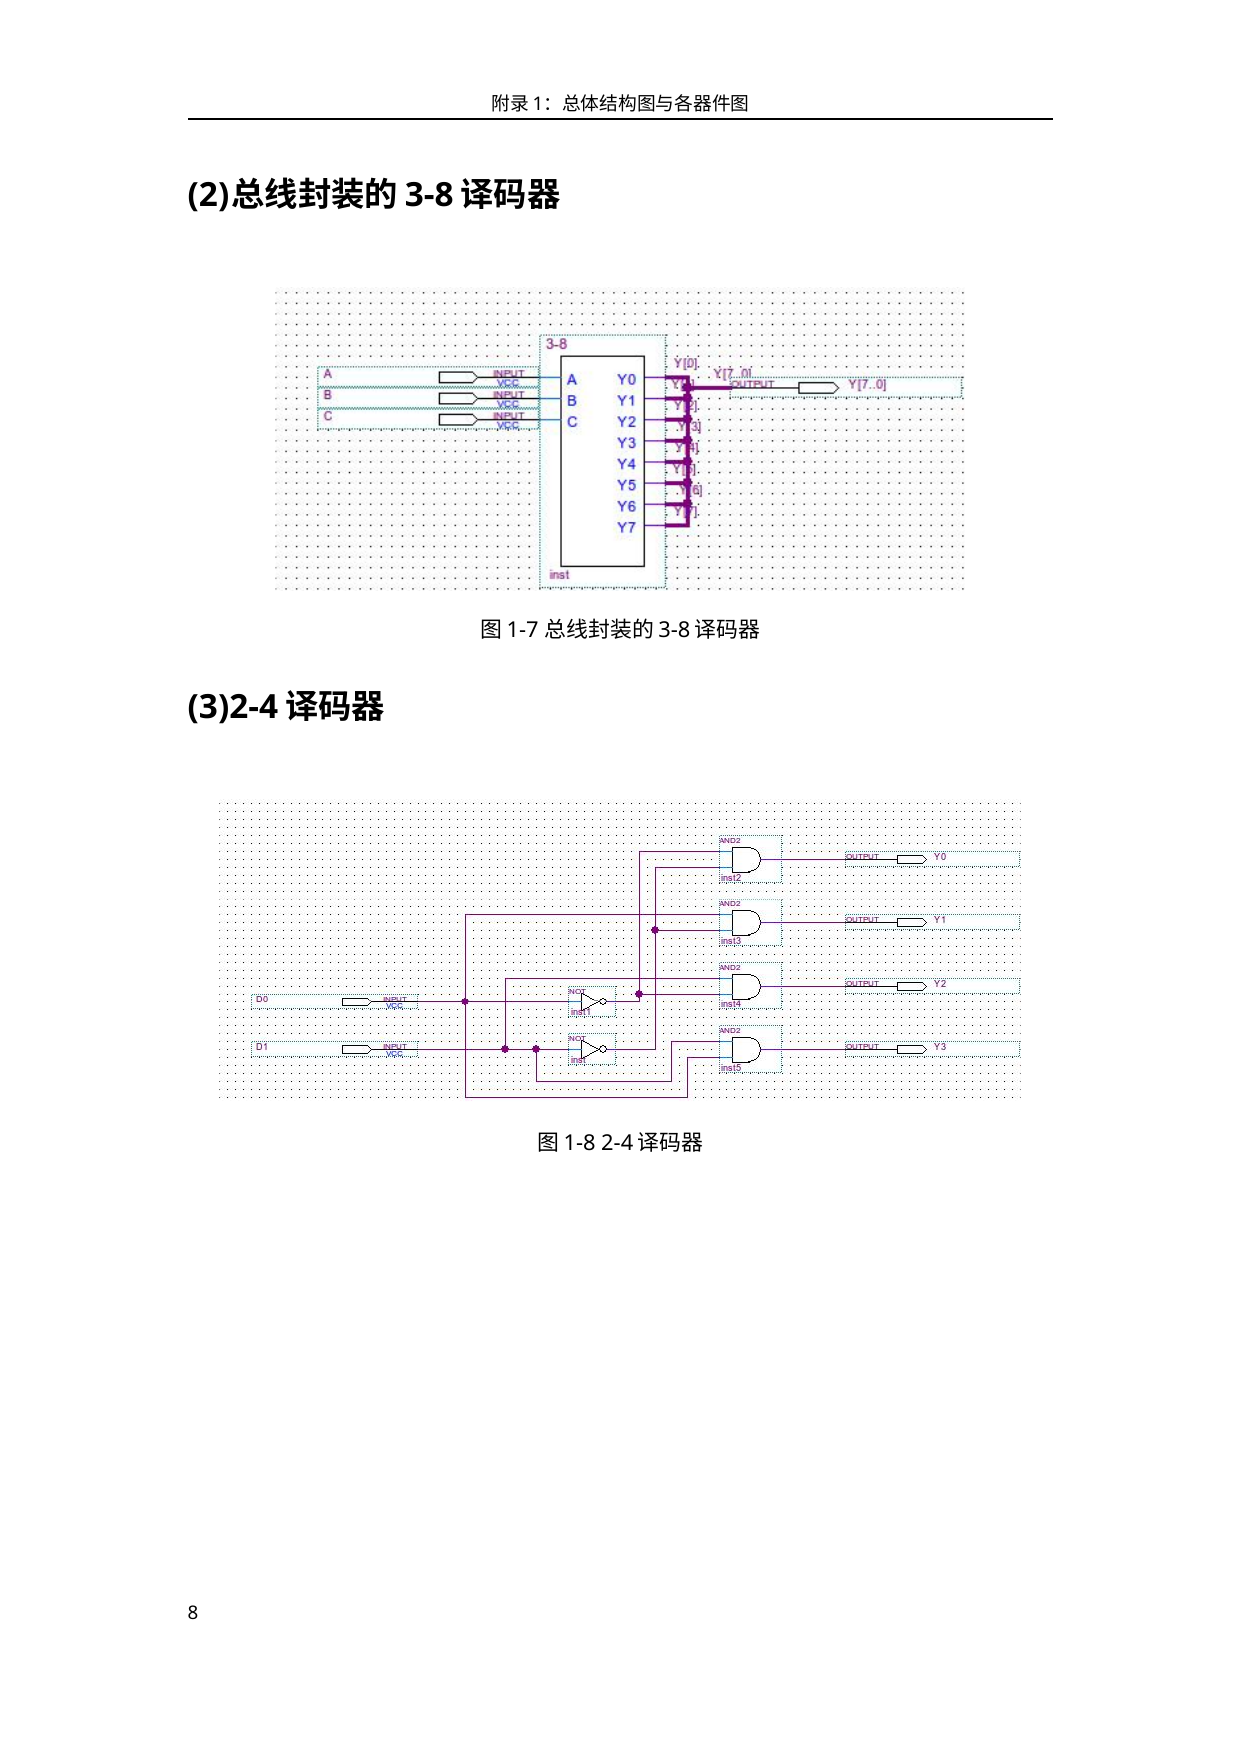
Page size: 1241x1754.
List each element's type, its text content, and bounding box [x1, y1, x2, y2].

picture [275, 287, 965, 591]
text 图1-7 总线封装的3-8译码器 [187, 612, 1053, 645]
picture [219, 799, 1021, 1102]
subtitle (3)2-4译码器 [187, 672, 1053, 737]
subtitle 总线封装的3-8译码器 [187, 160, 1053, 225]
text 图1-8 2-4译码器 [187, 1124, 1053, 1157]
